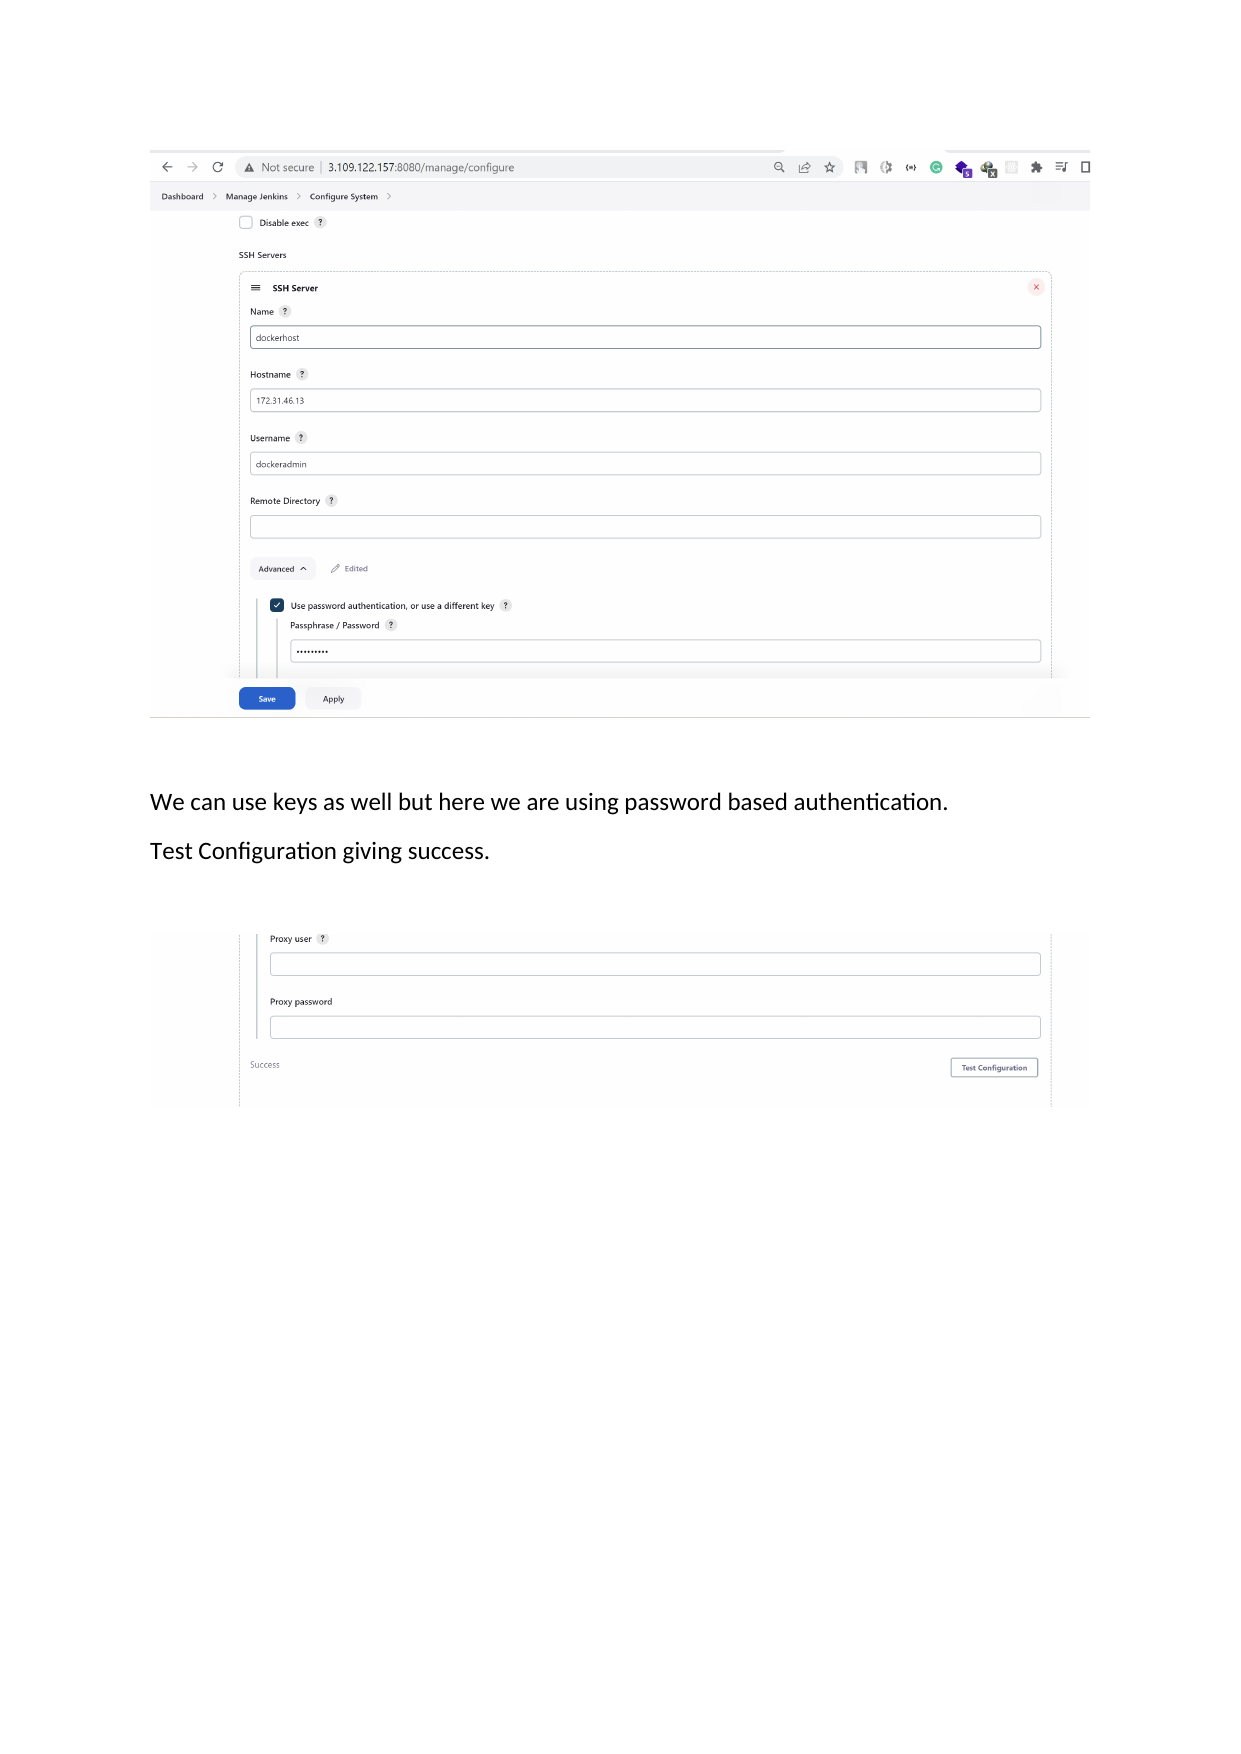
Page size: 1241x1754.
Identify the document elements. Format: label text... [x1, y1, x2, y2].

picture [150, 934, 1091, 1107]
text Test Configuration giving success. [150, 835, 1090, 866]
picture [150, 150, 1091, 718]
text We can use keys as well but here we are using password based authentication. [150, 786, 1090, 816]
